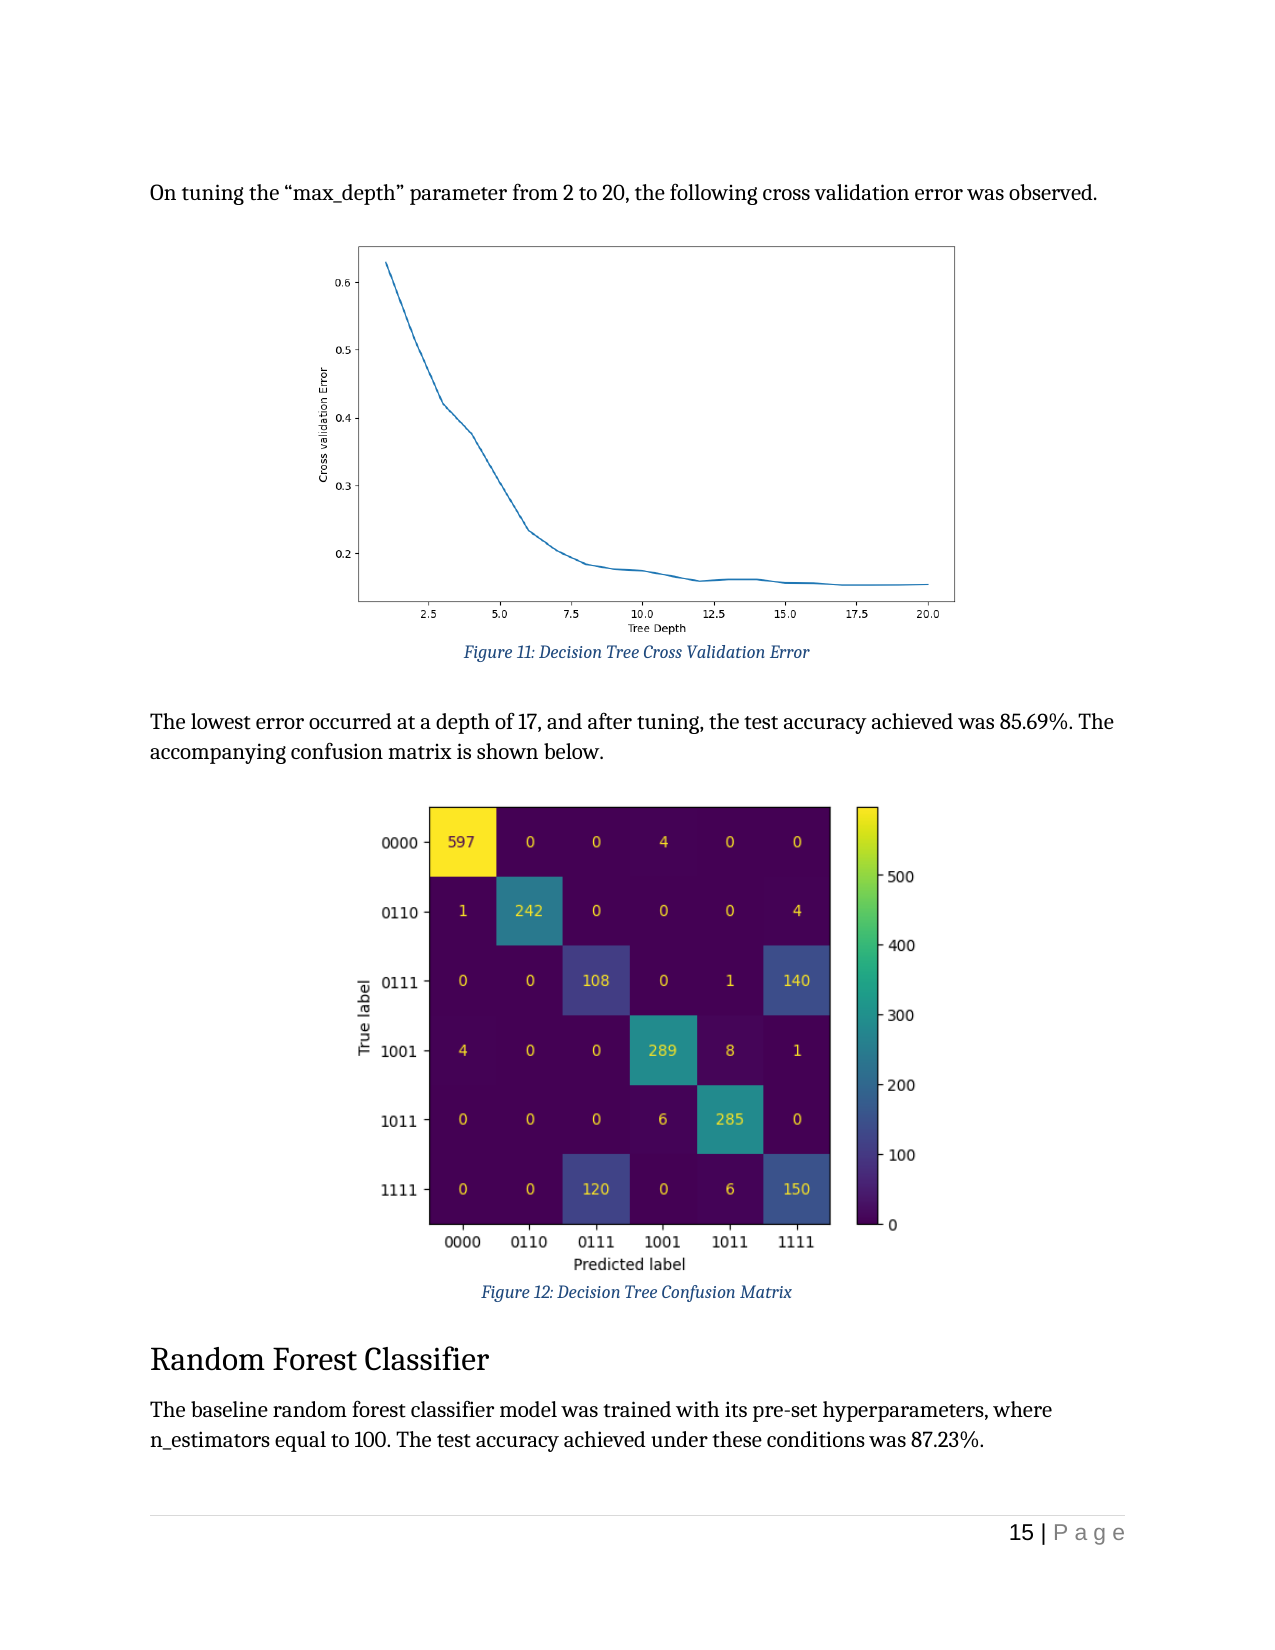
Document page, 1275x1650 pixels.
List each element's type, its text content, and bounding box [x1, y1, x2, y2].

text The baseline random forest classifier model was trained with its pre-set hyperparameters, where n_estimators equal to 100. The test accuracy achieved under these conditions was 87.23%. [150, 1397, 1125, 1453]
text On tuning the “max_depth” parameter from 2 to 20, the following cross validation error was observed. [150, 180, 1125, 207]
text Figure 11: Decision Tree Cross Validation Error [150, 641, 1125, 663]
picture [351, 799, 924, 1278]
subtitle Random Forest Classifier [150, 1340, 1125, 1379]
text The lowest error occurred at a depth of 17, and after tuning, the test accuracy achieved was 85.69%. The accompanying confusion matrix is shown below. [150, 708, 1125, 765]
picture [318, 240, 958, 638]
text Figure 12: Decision Tree Confusion Matrix [150, 1281, 1125, 1303]
